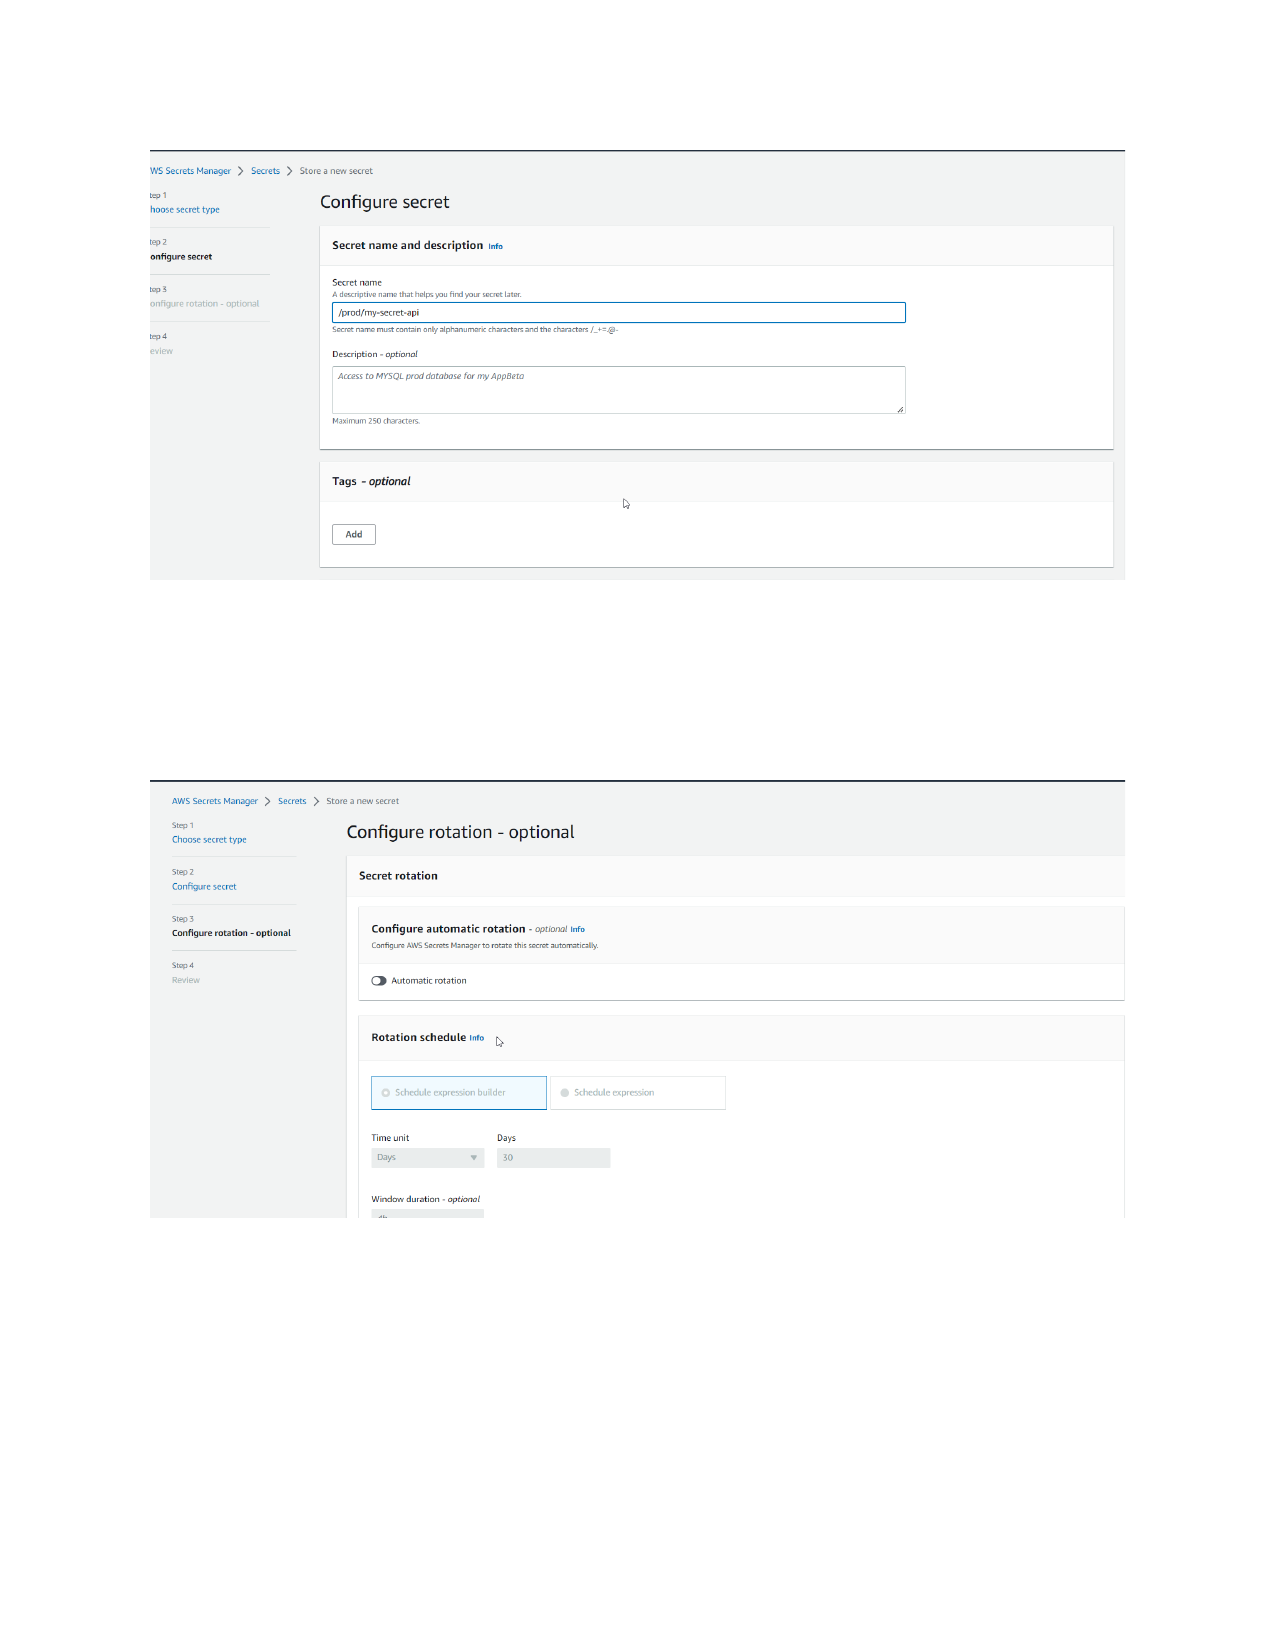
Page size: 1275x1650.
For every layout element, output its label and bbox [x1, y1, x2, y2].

picture [150, 780, 1125, 1218]
picture [150, 150, 1125, 580]
